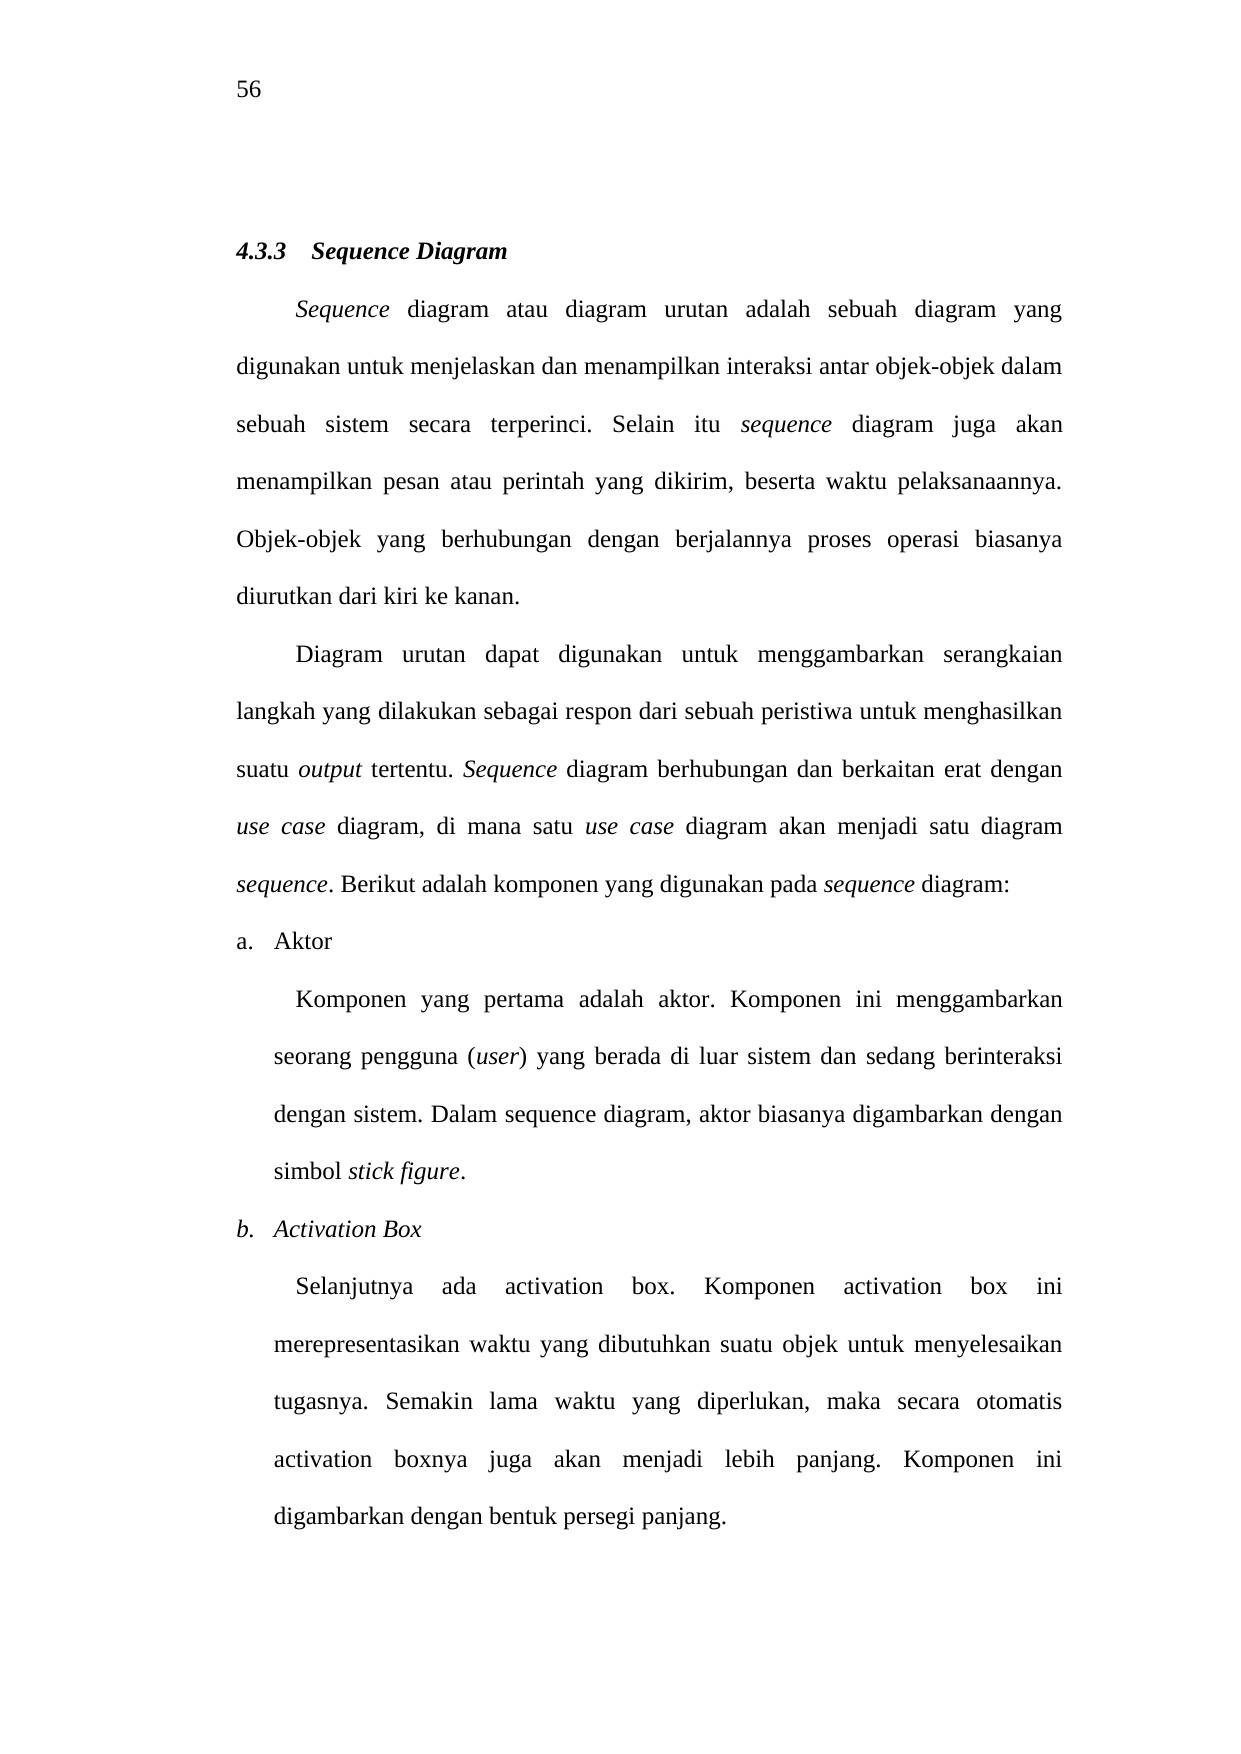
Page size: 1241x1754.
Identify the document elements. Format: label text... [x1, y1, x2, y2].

list Aktor [236, 926, 1063, 955]
text Sequence diagram atau diagram urutan adalah sebuah diagram yang digunakan untuk menjelaskan dan menampilkan interaksi antar objek-objek dalam sebuah sistem secara terperinci. Selain itu sequence diagram juga akan menampilkan pesan atau perintah yang dikirim, beserta waktu pelaksanaannya. Objek-objek yang berhubungan dengan berjalannya proses operasi biasanya diurutkan dari kiri ke kanan. [236, 294, 1063, 610]
text Diagram urutan dapat digunakan untuk menggambarkan serangkaian langkah yang dilakukan sebagai respon dari sebuah peristiwa untuk menghasilkan suatu output tertentu. Sequence diagram berhubungan dan berkaitan erat dengan use case diagram, di mana satu use case diagram akan menjadi satu diagram sequence. Berikut adalah komponen yang digunakan pada sequence diagram: [236, 639, 1063, 897]
subtitle Sequence Diagram [236, 236, 1063, 265]
text Komponen yang pertama adalah aktor. Komponen ini menggambarkan seorang pengguna (user) yang berada di luar sistem dan sedang berinteraksi dengan sistem. Dalam sequence diagram, aktor biasanya digambarkan dengan simbol stick figure. [274, 984, 1063, 1185]
list Selanjutnya ada activation box. Komponen activation box ini merepresentasikan waktu yang dibutuhkan suatu objek untuk menyelesaikan tugasnya. Semakin lama waktu yang diperlukan, maka secara otomatis activation boxnya juga akan menjadi lebih panjang. Komponen ini digambarkan dengan bentuk persegi panjang. [274, 1271, 1063, 1530]
list Activation Box [236, 1214, 1063, 1242]
